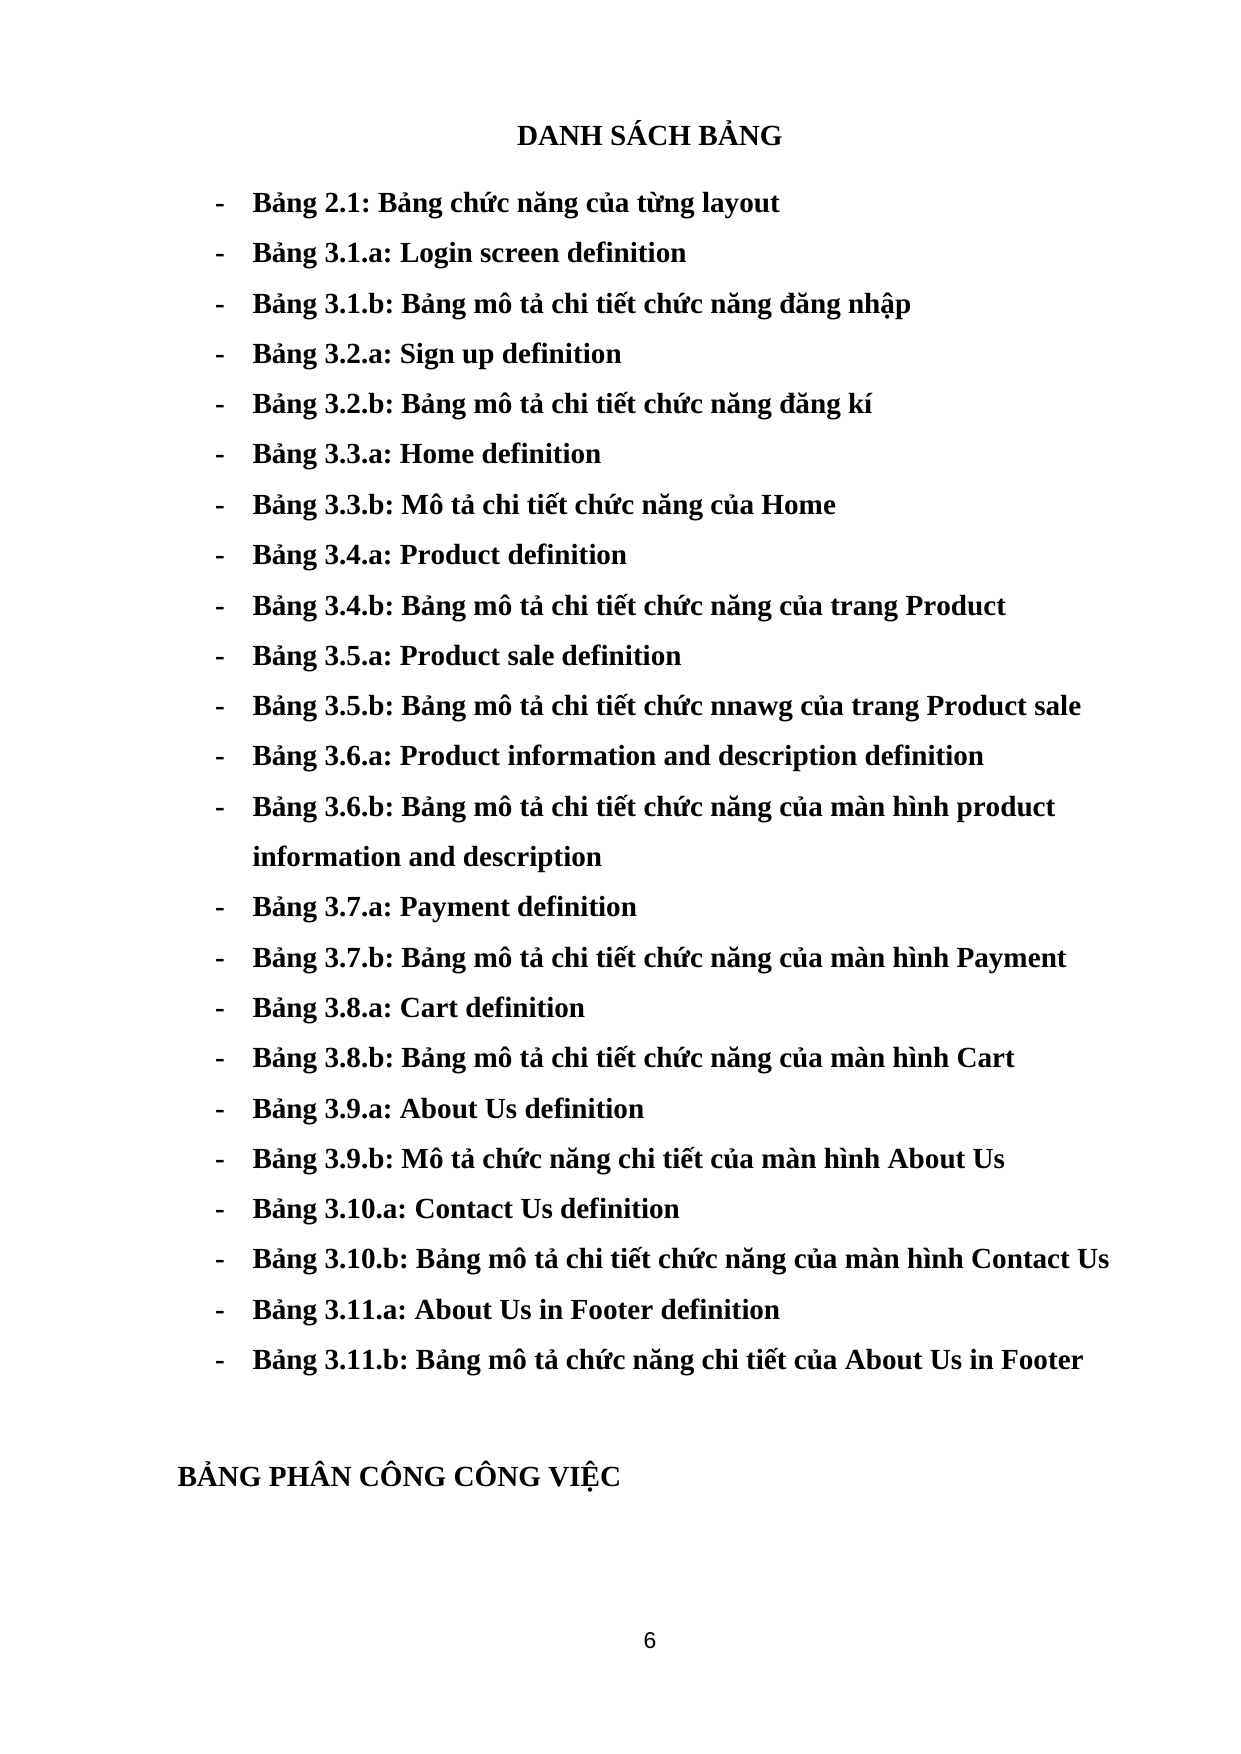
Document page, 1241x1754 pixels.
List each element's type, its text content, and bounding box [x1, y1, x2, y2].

list Bảng 3.2.a: Sign up definition [215, 336, 1122, 369]
list Bảng 3.11.a: About Us in Footer definition [215, 1292, 1122, 1326]
list Bảng 3.2.b: Bảng mô tả chi tiết chức năng đăng kí [215, 386, 1122, 420]
list Bảng 3.1.a: Login screen definition [215, 235, 1122, 269]
list Bảng 3.10.b: Bảng mô tả chi tiết chức năng của màn hình Contact Us [215, 1242, 1122, 1275]
list Bảng 3.10.a: Contact Us definition [215, 1191, 1122, 1225]
list Bảng 3.9.b: Mô tả chức năng chi tiết của màn hình About Us [215, 1141, 1122, 1174]
list Bảng 3.3.b: Mô tả chi tiết chức năng của Home [215, 487, 1122, 521]
list Bảng 3.8.a: Cart definition [215, 990, 1122, 1024]
list Bảng 3.5.b: Bảng mô tả chi tiết chức nnawg của trang Product sale [215, 688, 1122, 722]
list Bảng 3.11.b: Bảng mô tả chức năng chi tiết của About Us in Footer [215, 1342, 1122, 1376]
list Bảng 3.5.a: Product sale definition [215, 638, 1122, 671]
list Bảng 3.9.a: About Us definition [215, 1091, 1122, 1124]
text BẢNG PHÂN CÔNG CÔNG VIỆC [177, 1459, 1122, 1493]
list Bảng 2.1: Bảng chức năng của từng layout [215, 185, 1122, 219]
list Bảng 3.6.a: Product information and description definition [215, 738, 1122, 772]
list Bảng 3.7.a: Payment definition [215, 889, 1122, 923]
list Bảng 3.4.a: Product definition [215, 537, 1122, 571]
list Bảng 3.7.b: Bảng mô tả chi tiết chức năng của màn hình Payment [215, 940, 1122, 973]
text DANH SÁCH BẢNG [177, 118, 1122, 152]
list Bảng 3.3.a: Home definition [215, 437, 1122, 470]
list Bảng 3.8.b: Bảng mô tả chi tiết chức năng của màn hình Cart [215, 1040, 1122, 1074]
list Bảng 3.4.b: Bảng mô tả chi tiết chức năng của trang Product [215, 588, 1122, 621]
list Bảng 3.1.b: Bảng mô tả chi tiết chức năng đăng nhập [215, 286, 1122, 319]
list Bảng 3.6.b: Bảng mô tả chi tiết chức năng của màn hình product information and description [215, 789, 1122, 873]
